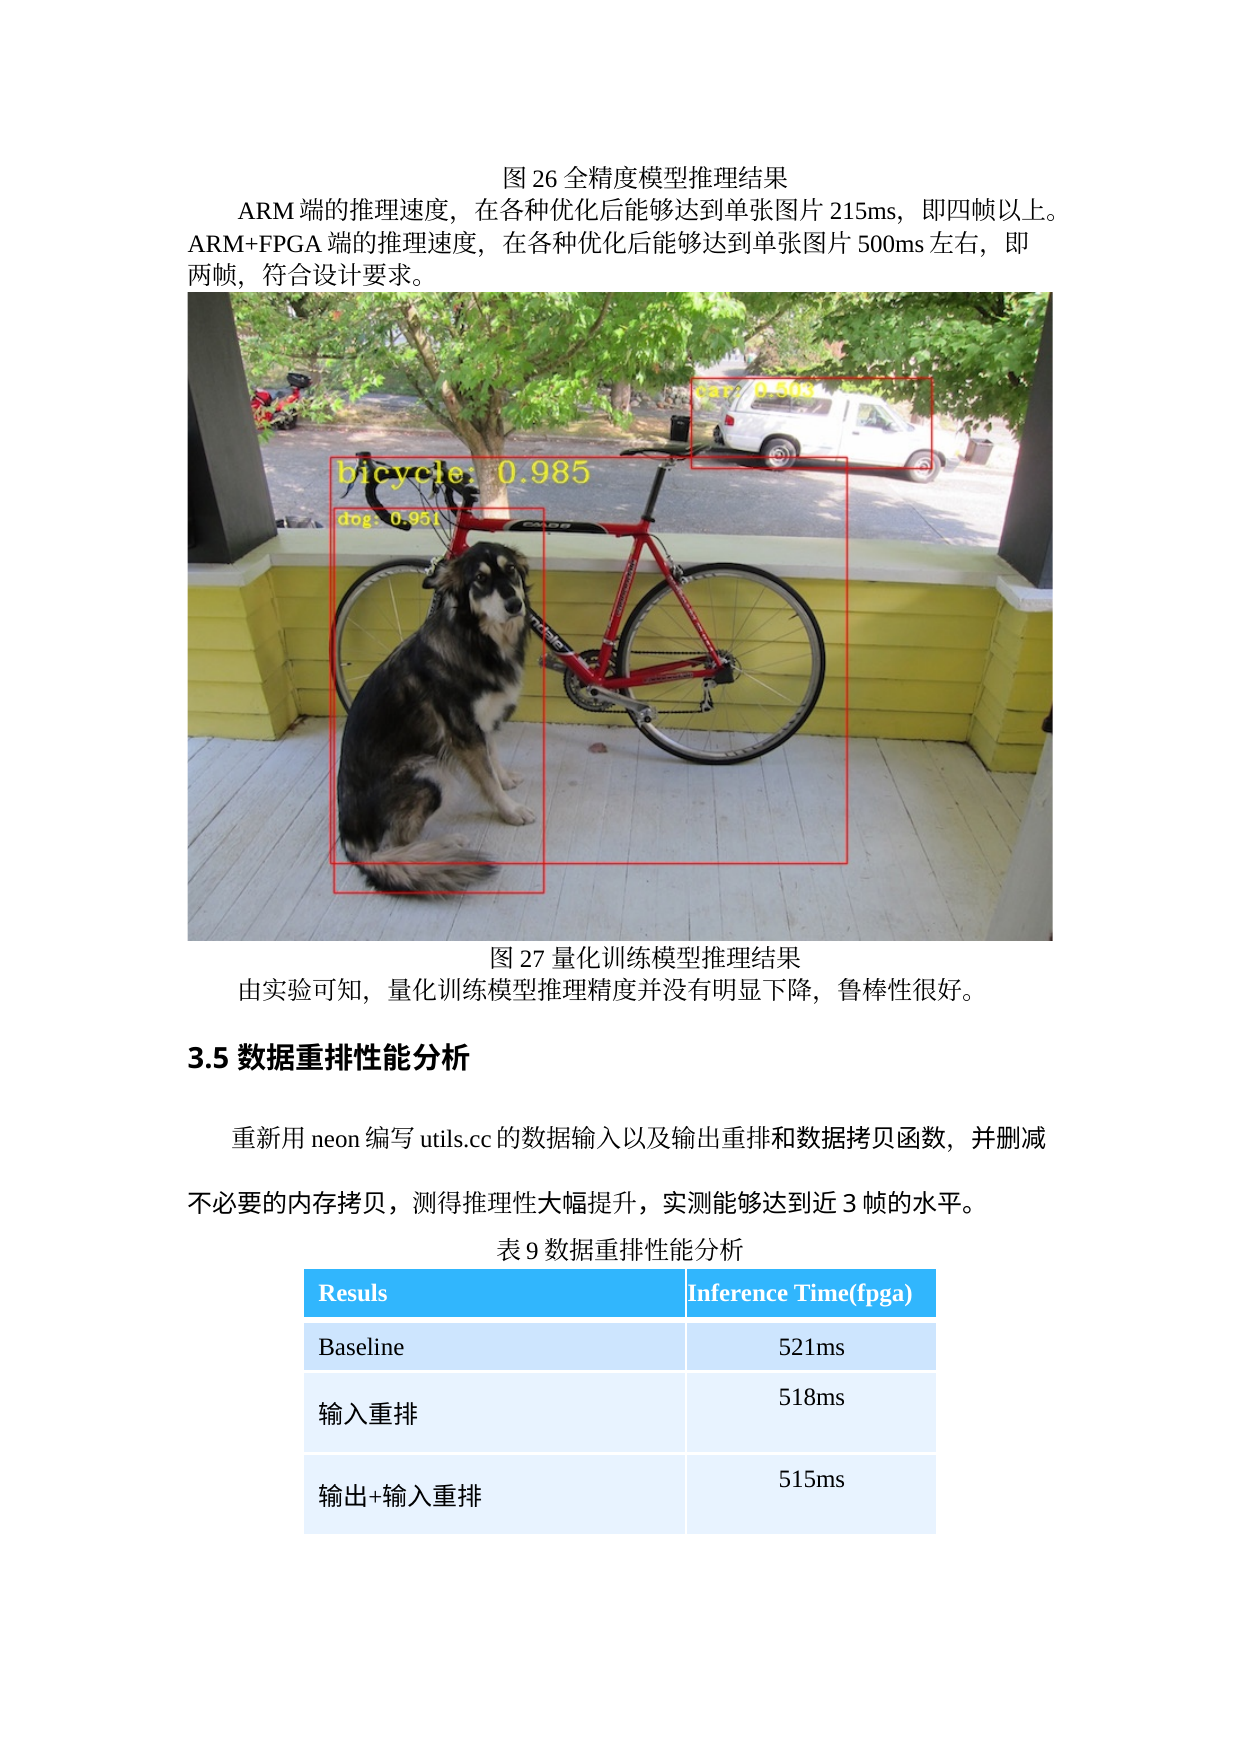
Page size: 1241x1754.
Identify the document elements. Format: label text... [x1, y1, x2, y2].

table_cell 输入重排 [304, 1373, 685, 1452]
table_header Inference Time(fpga) [687, 1269, 936, 1317]
picture [187, 292, 1053, 941]
table_cell 518ms [687, 1373, 936, 1452]
text 图26 全精度模型推理结果 [187, 162, 1053, 194]
text 图27 量化训练模型推理结果 [187, 942, 1053, 974]
text 由实验可知，量化训练模型推理精度并没有明显下降，鲁棒性很好。 [187, 974, 1053, 1007]
subtitle 3.5 数据重排性能分析 [187, 1023, 1053, 1088]
text 重新用neon编写utils.cc的数据输入以及输出重排和数据拷贝函数，并删减不必要的内存拷贝，测得推理性大幅提升，实测能够达到近3帧的水平。 [187, 1104, 1053, 1234]
table_cell Baseline [304, 1323, 685, 1370]
text ARM端的推理速度，在各种优化后能够达到单张图片215ms，即四帧以上。ARM+FPGA端的推理速度，在各种优化后能够达到单张图片500ms左右，即两帧，符合设计要求。 [187, 194, 1053, 292]
table_cell 输出+输入重排 [304, 1455, 685, 1534]
table_cell 515ms [687, 1455, 936, 1534]
table_header Resuls [304, 1269, 685, 1317]
table_cell 521ms [687, 1323, 936, 1370]
text 表9 数据重排性能分析 [187, 1234, 1053, 1267]
